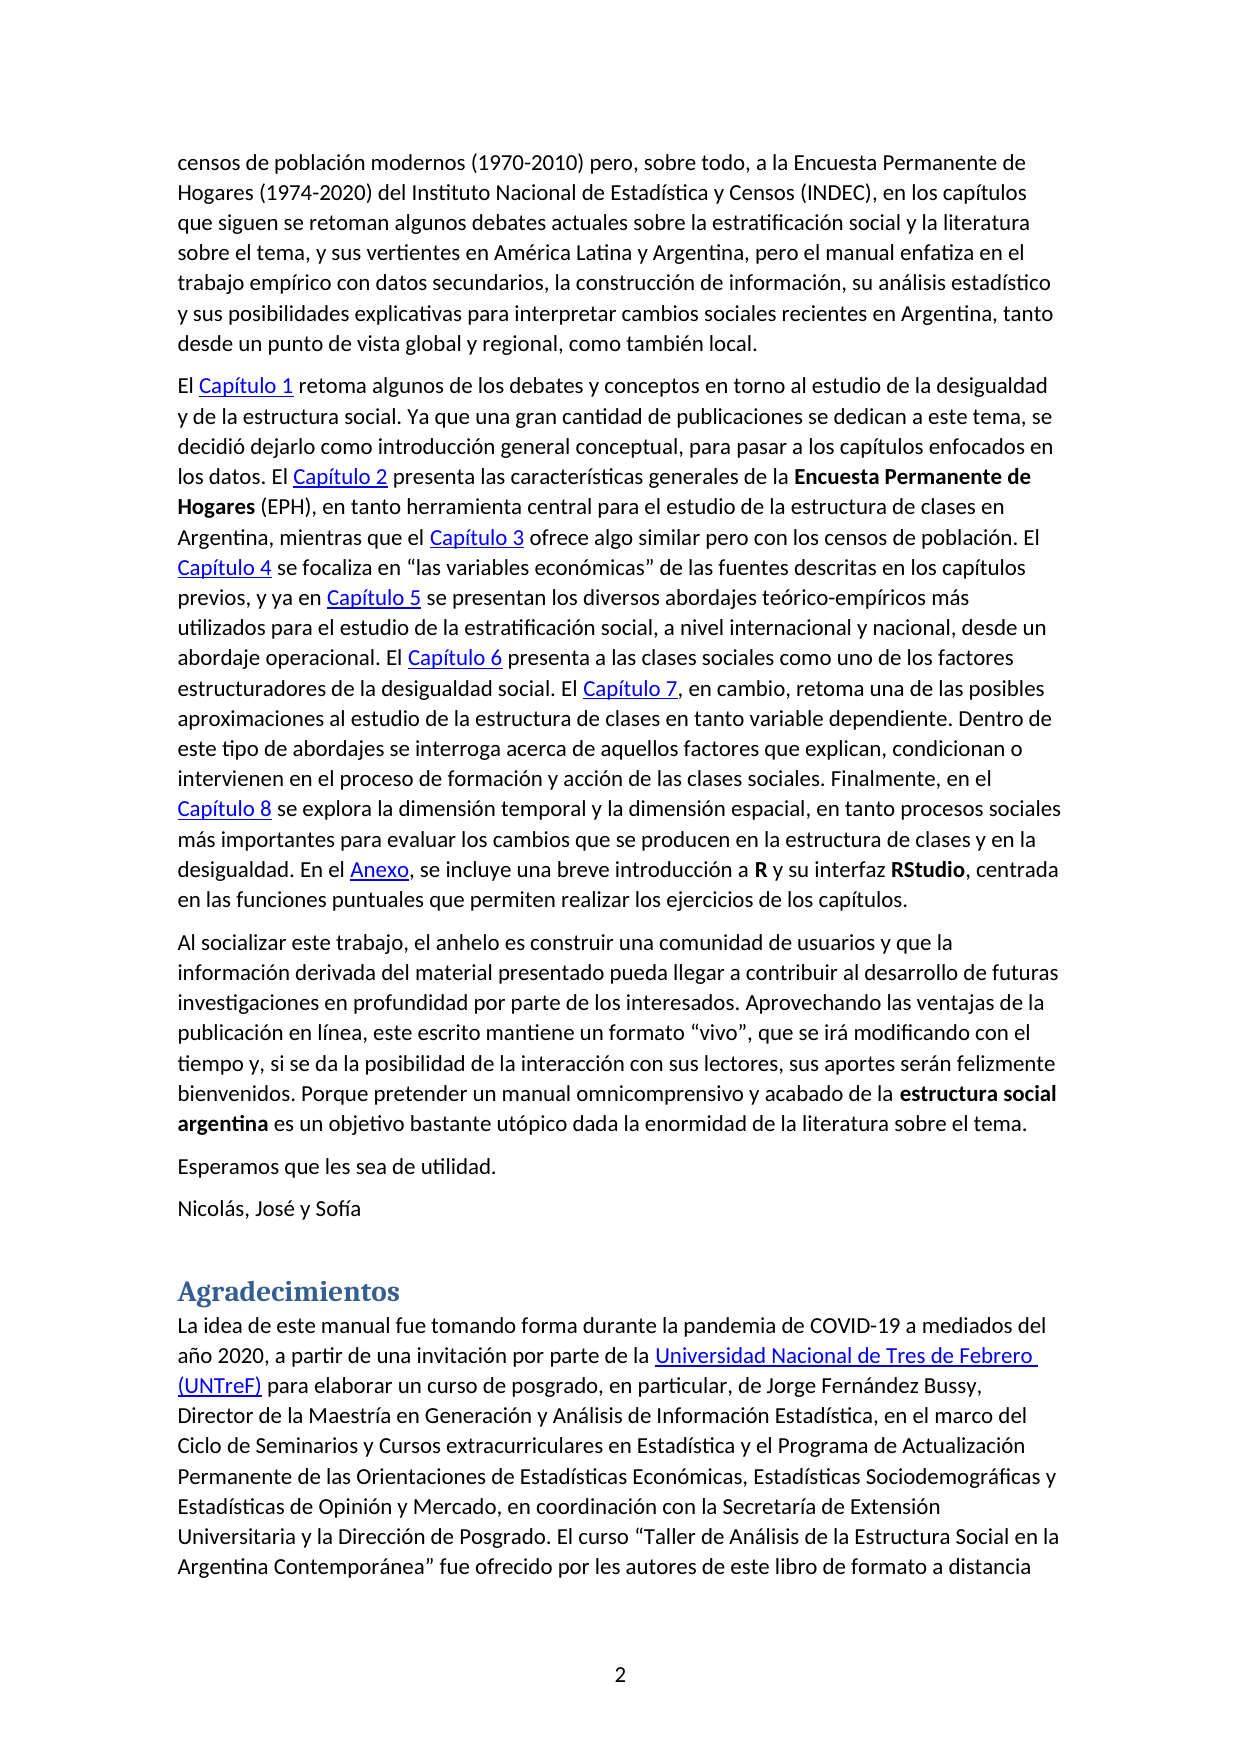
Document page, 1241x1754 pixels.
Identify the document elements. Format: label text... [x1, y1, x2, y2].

text Al socializar este trabajo, el anhelo es construir una comunidad de usuarios y que la información derivada del material presentado pueda llegar a contribuir al desarrollo de futuras investigaciones en profundidad por parte de los interesados. Aprovechando las ventajas de la publicación en línea, este escrito mantiene un formato “vivo”, que se irá modificando con el tiempo y, si se da la posibilidad de la interacción con sus lectores, sus aportes serán felizmente bienvenidos. Porque pretender un manual omnicomprensivo y acabado de la estructura social argentina es un objetivo bastante utópico dada la enormidad de la literatura sobre el tema. [177, 928, 1063, 1137]
text Esperamos que les sea de utilidad. [177, 1152, 1063, 1180]
text Nicolás, José y Sofía [177, 1194, 1063, 1222]
subtitle Agradecimientos [177, 1275, 1063, 1308]
text El Capítulo 1 retoma algunos de los debates y conceptos en torno al estudio de la desigualdad y de la estructura social. Ya que una gran cantidad de publicaciones se dedican a este tema, se decidió dejarlo como introducción general conceptual, para pasar a los capítulos enfocados en los datos. El Capítulo 2 presenta las características generales de la Encuesta Permanente de Hogares (EPH), en tanto herramienta central para el estudio de la estructura de clases en Argentina, mientras que el Capítulo 3 ofrece algo similar pero con los censos de población. El Capítulo 4 se focaliza en “las variables económicas” de las fuentes descritas en los capítulos previos, y ya en Capítulo 5 se presentan los diversos abordajes teórico-empíricos más utilizados para el estudio de la estratificación social, a nivel internacional y nacional, desde un abordaje operacional. El Capítulo 6 presenta a las clases sociales como uno de los factores estructuradores de la desigualdad social. El Capítulo 7, en cambio, retoma una de las posibles aproximaciones al estudio de la estructura de clases en tanto variable dependiente. Dentro de este tipo de abordajes se interroga acerca de aquellos factores que explican, condicionan o intervienen en el proceso de formación y acción de las clases sociales. Finalmente, en el Capítulo 8 se explora la dimensión temporal y la dimensión espacial, en tanto procesos sociales más importantes para evaluar los cambios que se producen en la estructura de clases y en la desigualdad. En el Anexo, se incluye una breve introducción a R y su interfaz RStudio, centrada en las funciones puntuales que permiten realizar los ejercicios de los capítulos. [177, 372, 1063, 913]
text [177, 148, 1063, 357]
